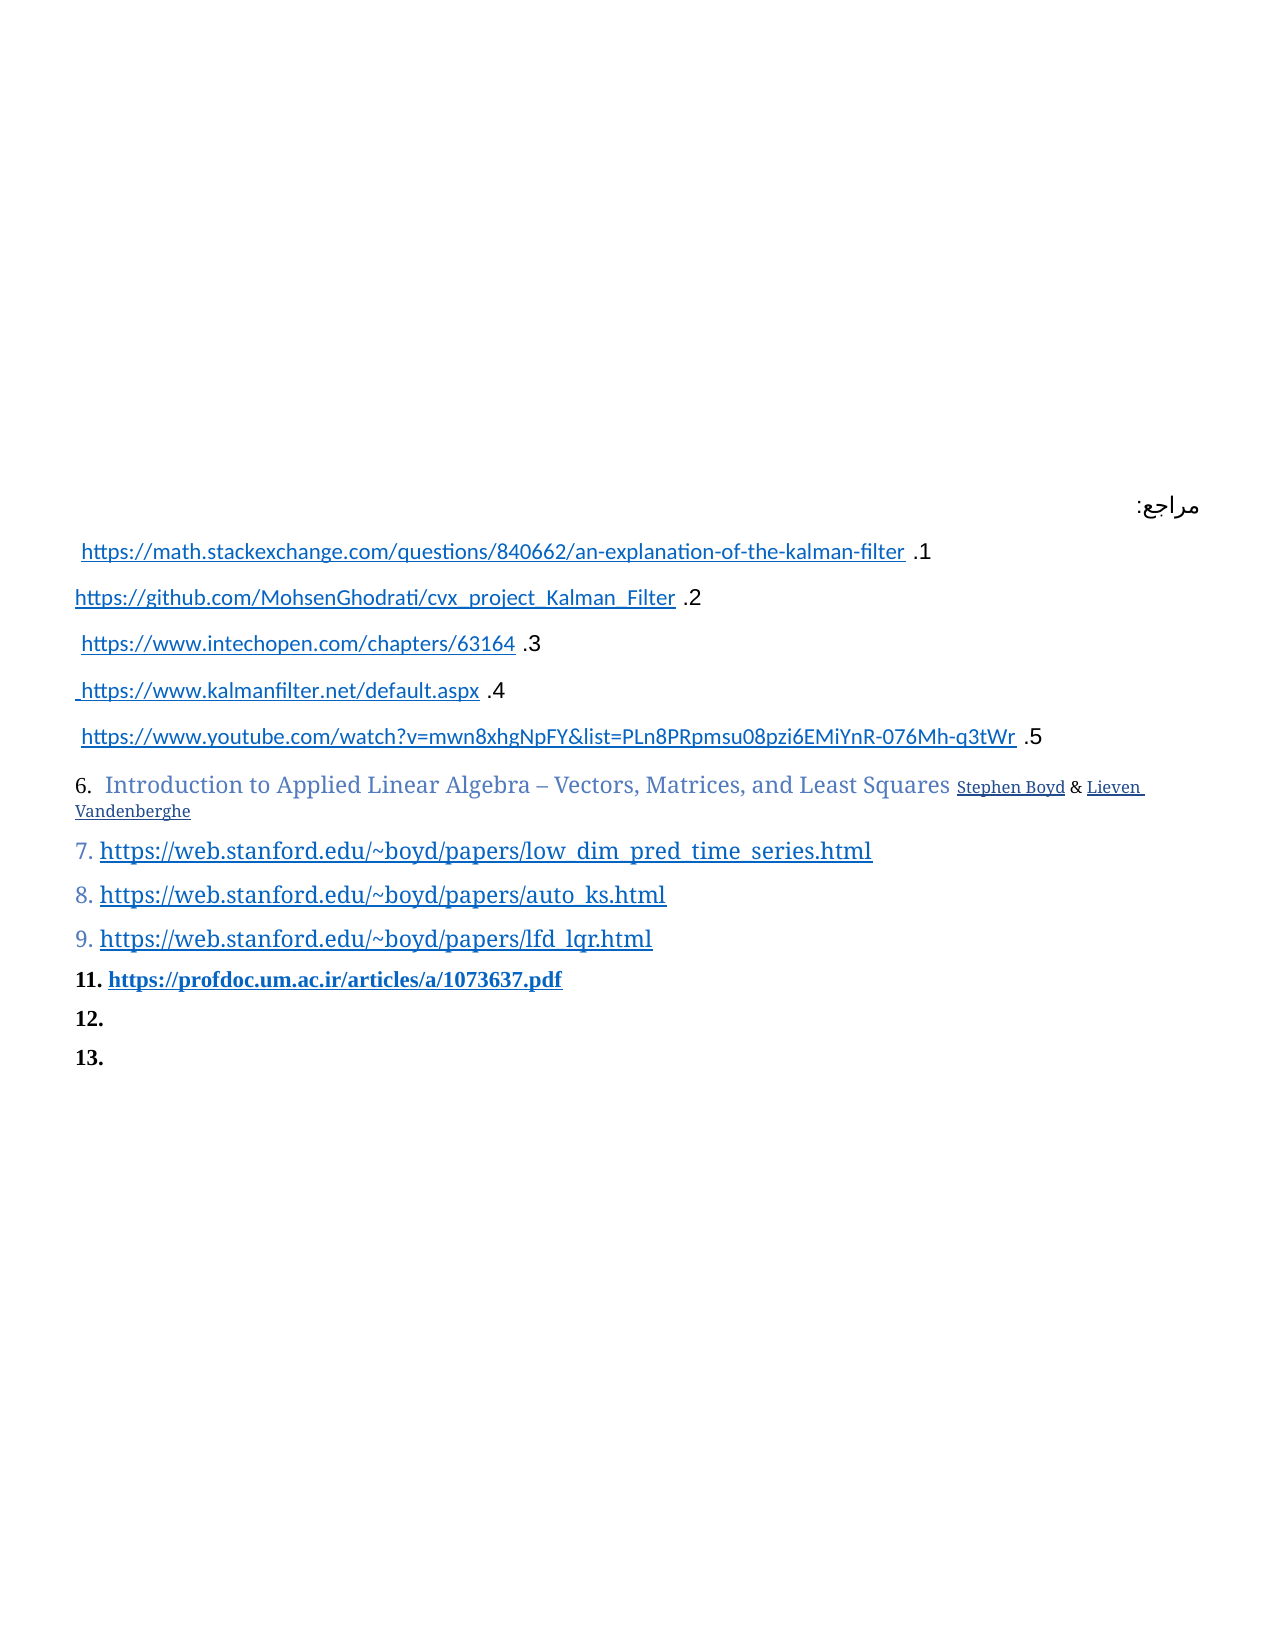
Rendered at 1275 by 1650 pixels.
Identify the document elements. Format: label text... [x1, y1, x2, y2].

subtitle 8. https://web.stanford.edu/~boyd/papers/auto_ks.html [75, 879, 1200, 910]
text 3. https://www.intechopen.com/chapters/63164 [75, 629, 1200, 657]
subtitle 12. [75, 1005, 1200, 1031]
text 4. https://www.kalmanfilter.net/default.aspx [75, 676, 1200, 704]
subtitle 6. Introduction to Applied Linear Algebra – Vectors, Matrices, and Least Squares Stephen Boyd & Lieven Vandenberghe [75, 768, 1200, 822]
subtitle 11. https://profdoc.um.ac.ir/articles/a/1073637.pdf [75, 966, 1200, 993]
subtitle 13. [75, 1044, 1200, 1070]
text 2. https://github.com/MohsenGhodrati/cvx_project_Kalman_Filter [75, 583, 1200, 611]
subtitle 7. https://web.stanford.edu/~boyd/papers/low_dim_pred_time_series.html [75, 835, 1200, 866]
text 1. https://math.stackexchange.com/questions/840662/an-explanation-of-the-kalman-filter [75, 537, 1200, 565]
text مراجع: [75, 492, 1200, 518]
subtitle 9. https://web.stanford.edu/~boyd/papers/lfd_lqr.html [75, 922, 1200, 954]
text 5. https://www.youtube.com/watch?v=mwn8xhgNpFY&list=PLn8PRpmsu08pzi6EMiYnR-076Mh-q3tWr [75, 722, 1200, 750]
